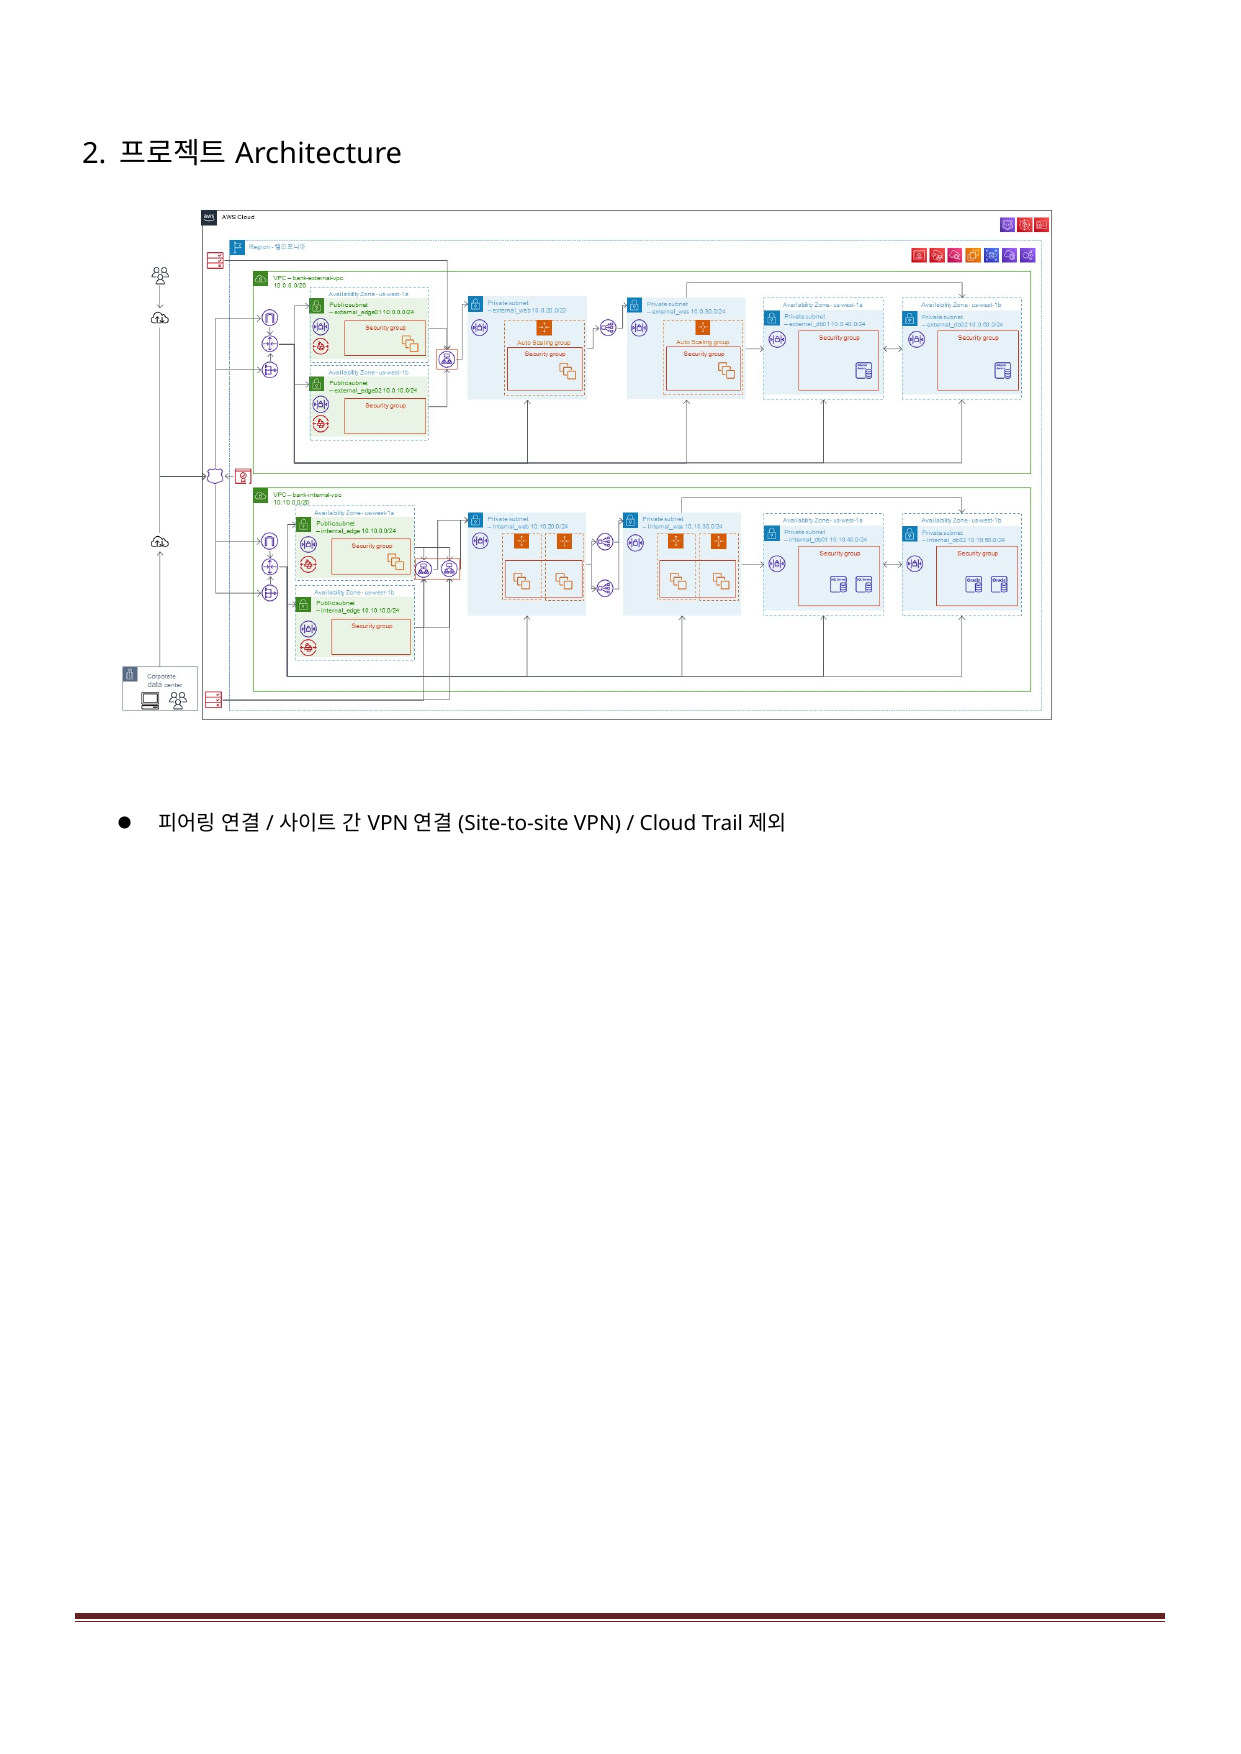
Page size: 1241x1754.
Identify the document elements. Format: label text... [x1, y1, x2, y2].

picture [119, 199, 1060, 729]
list 피어링 연결 / 사이트 간 VPN 연결 (Site-to-site VPN) / Cloud Trail 제외 [117, 807, 1165, 837]
subtitle 프로젝트 Architecture [82, 129, 1165, 172]
